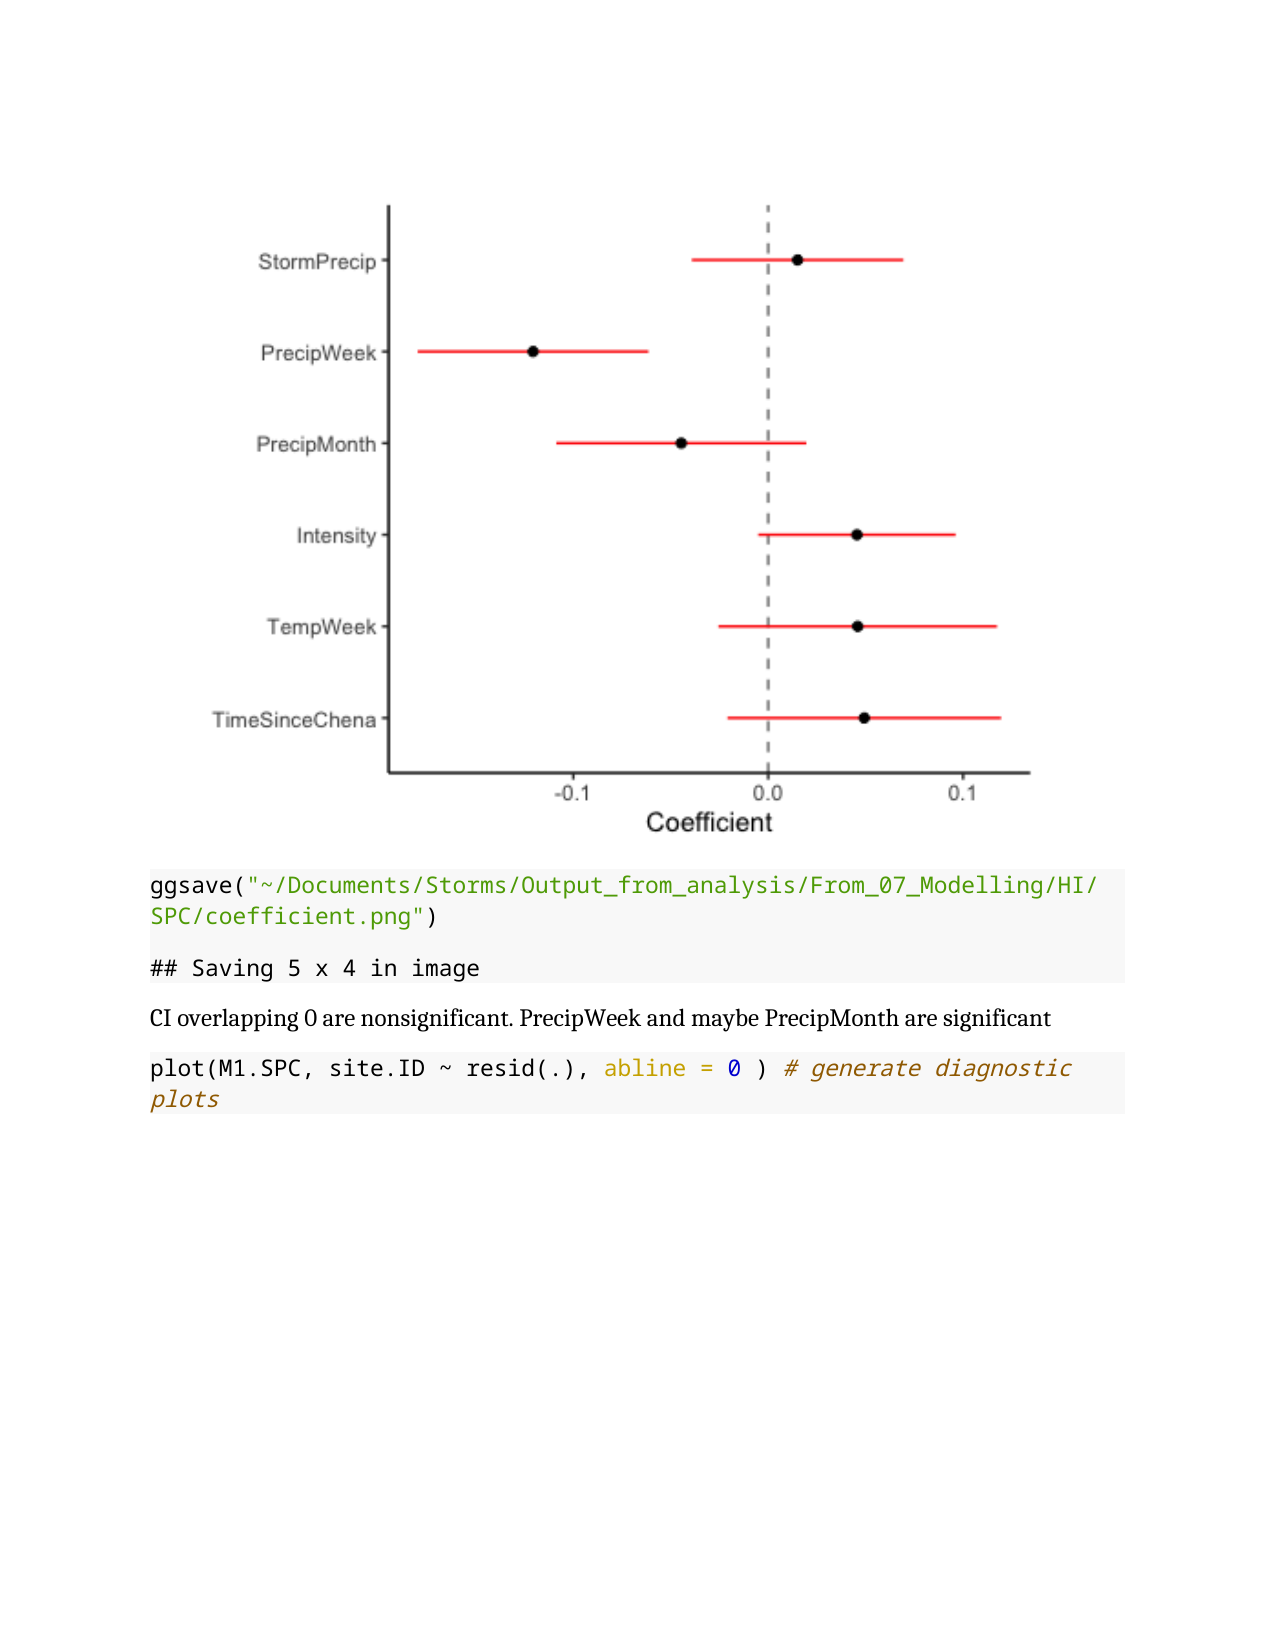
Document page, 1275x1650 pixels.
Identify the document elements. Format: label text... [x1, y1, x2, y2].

text ggsave("~/Documents/Storms/Output_from_analysis/From_07_Modelling/HI/SPC/coefficient.png") [439, 869, 1125, 931]
text ## Saving 5 x 4 in image [150, 952, 1125, 983]
text plot(M1.SPC, site.ID ~ resid(.), abline = 0 ) # generate diagnostic plots [219, 1052, 1125, 1114]
text CI overlapping 0 are nonsignificant. PrecipWeek and maybe PrecipMonth are significant [150, 1004, 1125, 1033]
picture [168, 150, 1044, 850]
